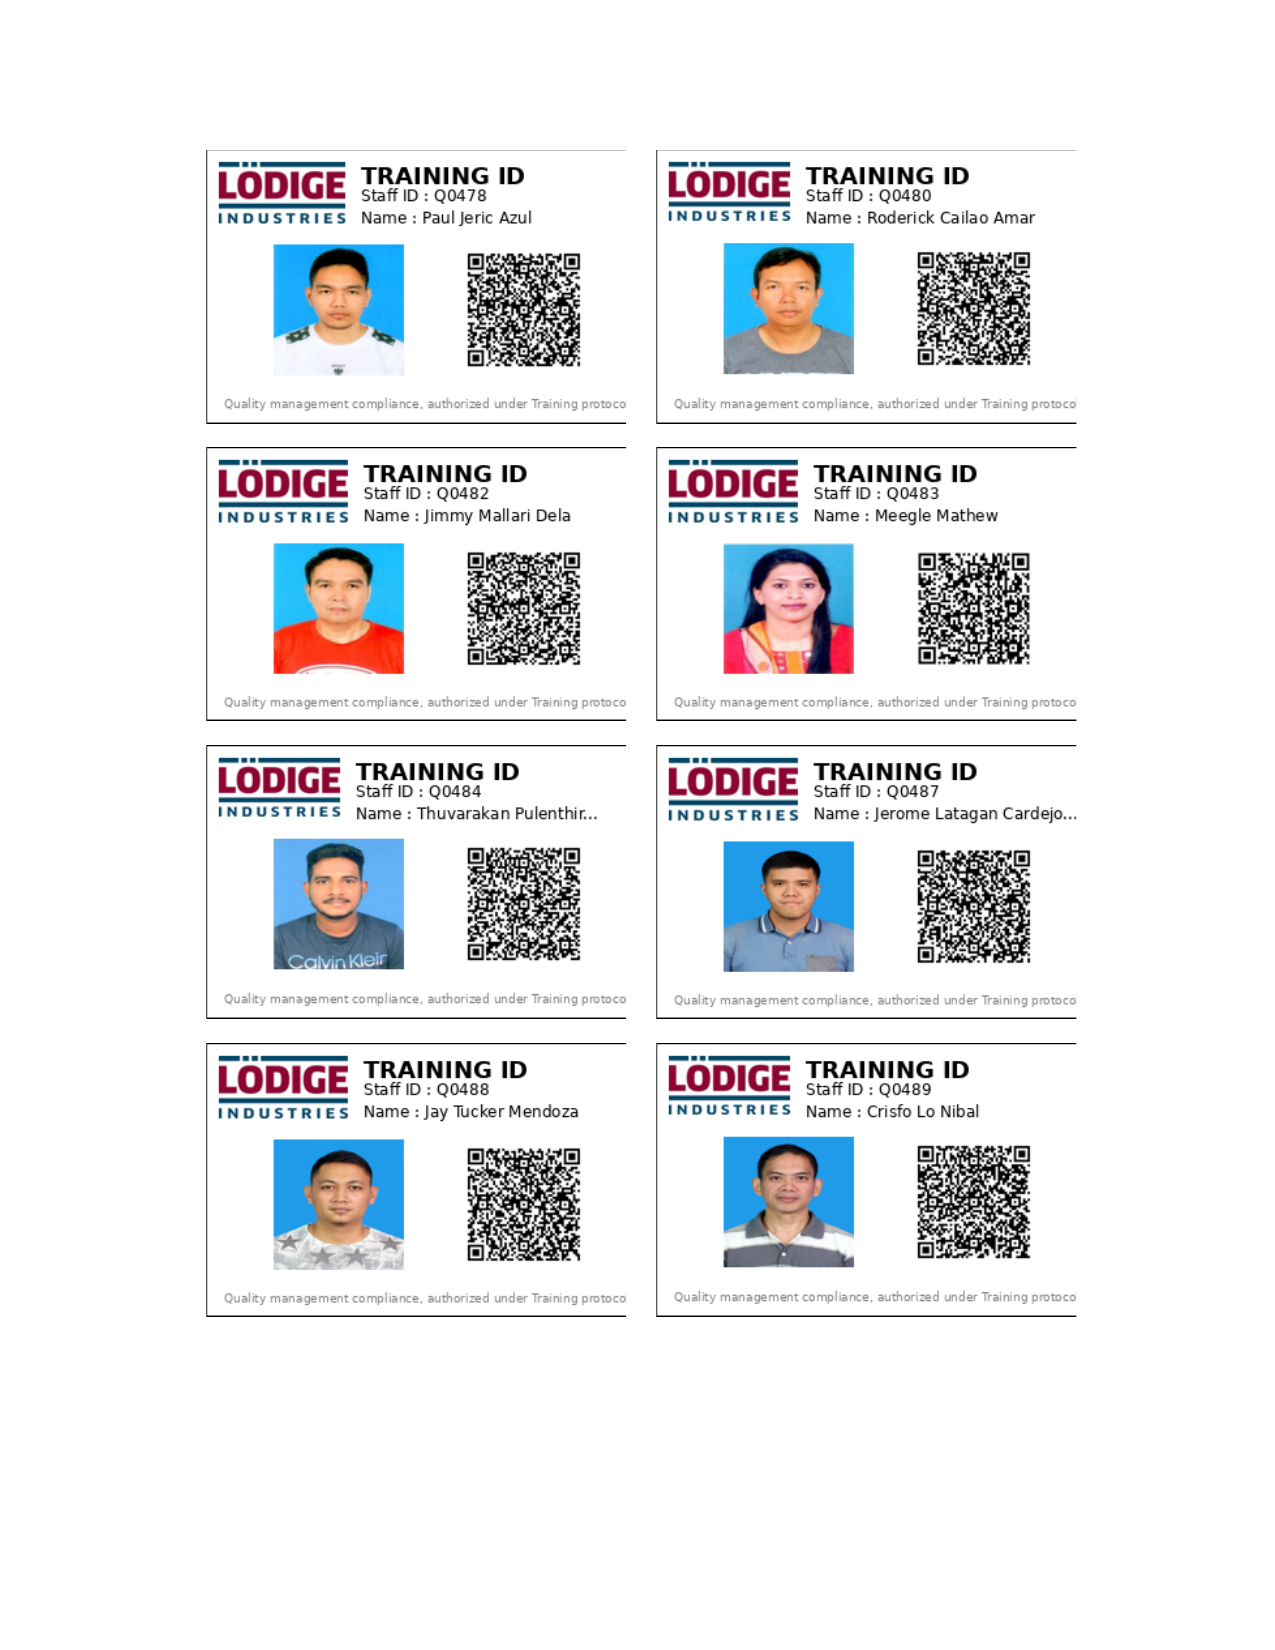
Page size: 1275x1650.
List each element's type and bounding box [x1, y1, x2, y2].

picture [206, 447, 627, 721]
picture [656, 1043, 1077, 1317]
table_cell [176, 746, 626, 1043]
table_cell [176, 1044, 626, 1341]
picture [656, 447, 1077, 721]
table_cell [626, 1044, 1076, 1341]
picture [206, 1043, 627, 1317]
picture [656, 745, 1077, 1019]
picture [656, 150, 1077, 424]
table_cell [626, 746, 1076, 1043]
table_cell [176, 448, 626, 746]
table_cell [176, 150, 626, 448]
picture [206, 150, 627, 424]
table_cell [626, 150, 1076, 448]
table_cell [626, 448, 1076, 746]
picture [206, 745, 627, 1019]
